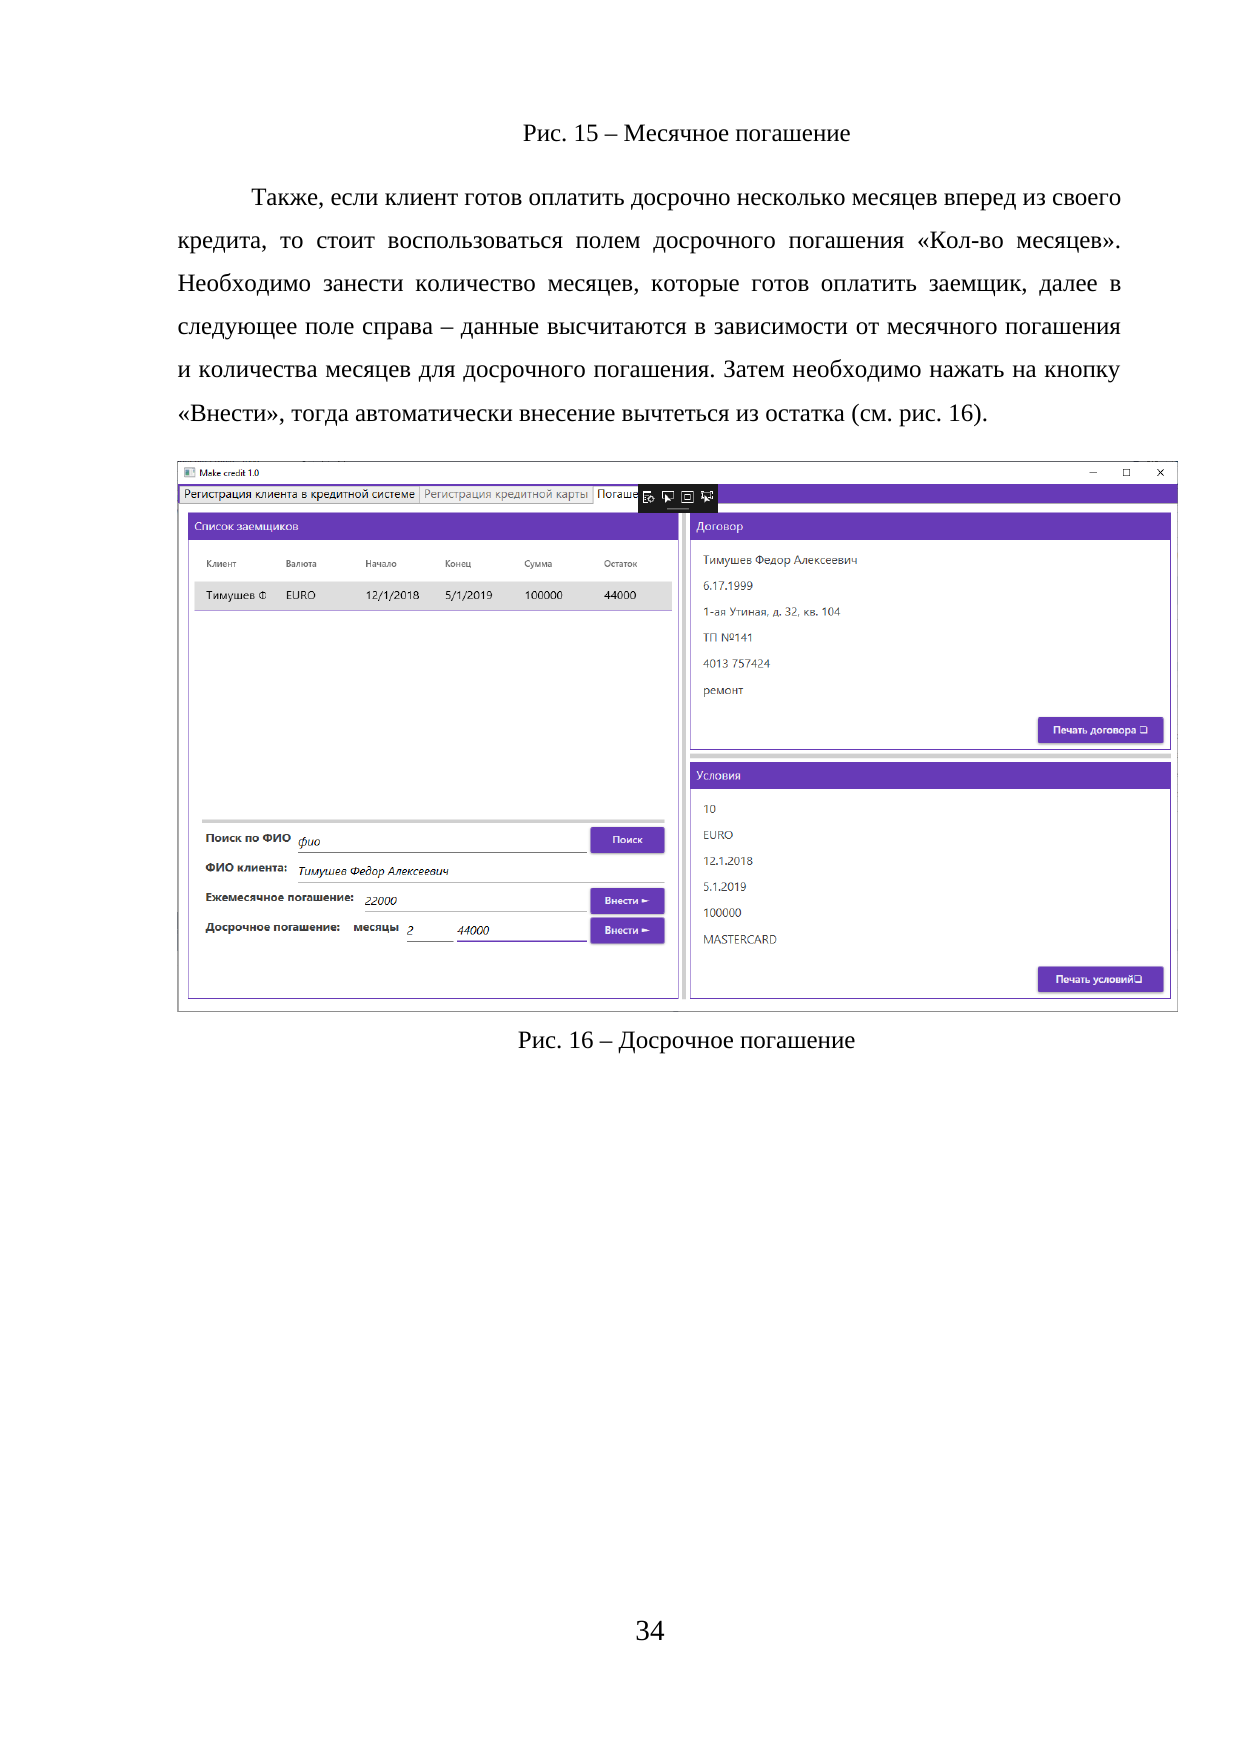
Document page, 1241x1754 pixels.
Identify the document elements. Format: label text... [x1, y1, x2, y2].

text Рис. 15 – Месячное погашение [177, 118, 1122, 147]
text Также, если клиент готов оплатить досрочно несколько месяцев вперед из своего кредита, то стоит воспользоваться полем досрочного погашения «Кол-во месяцев». Необходимо занести количество месяцев, которые готов оплатить заемщик, далее в следующее поле справа – данные высчитаются в зависимости от месячного погашения и количества месяцев для досрочного погашения. Затем необходимо нажать на кнопку «Внести», тогда автоматически внесение вычтеться из остатка (см. рис. 16). [177, 182, 1122, 426]
text Рис. 16 – Досрочное погашение [177, 1026, 1122, 1054]
picture [177, 461, 1178, 1012]
